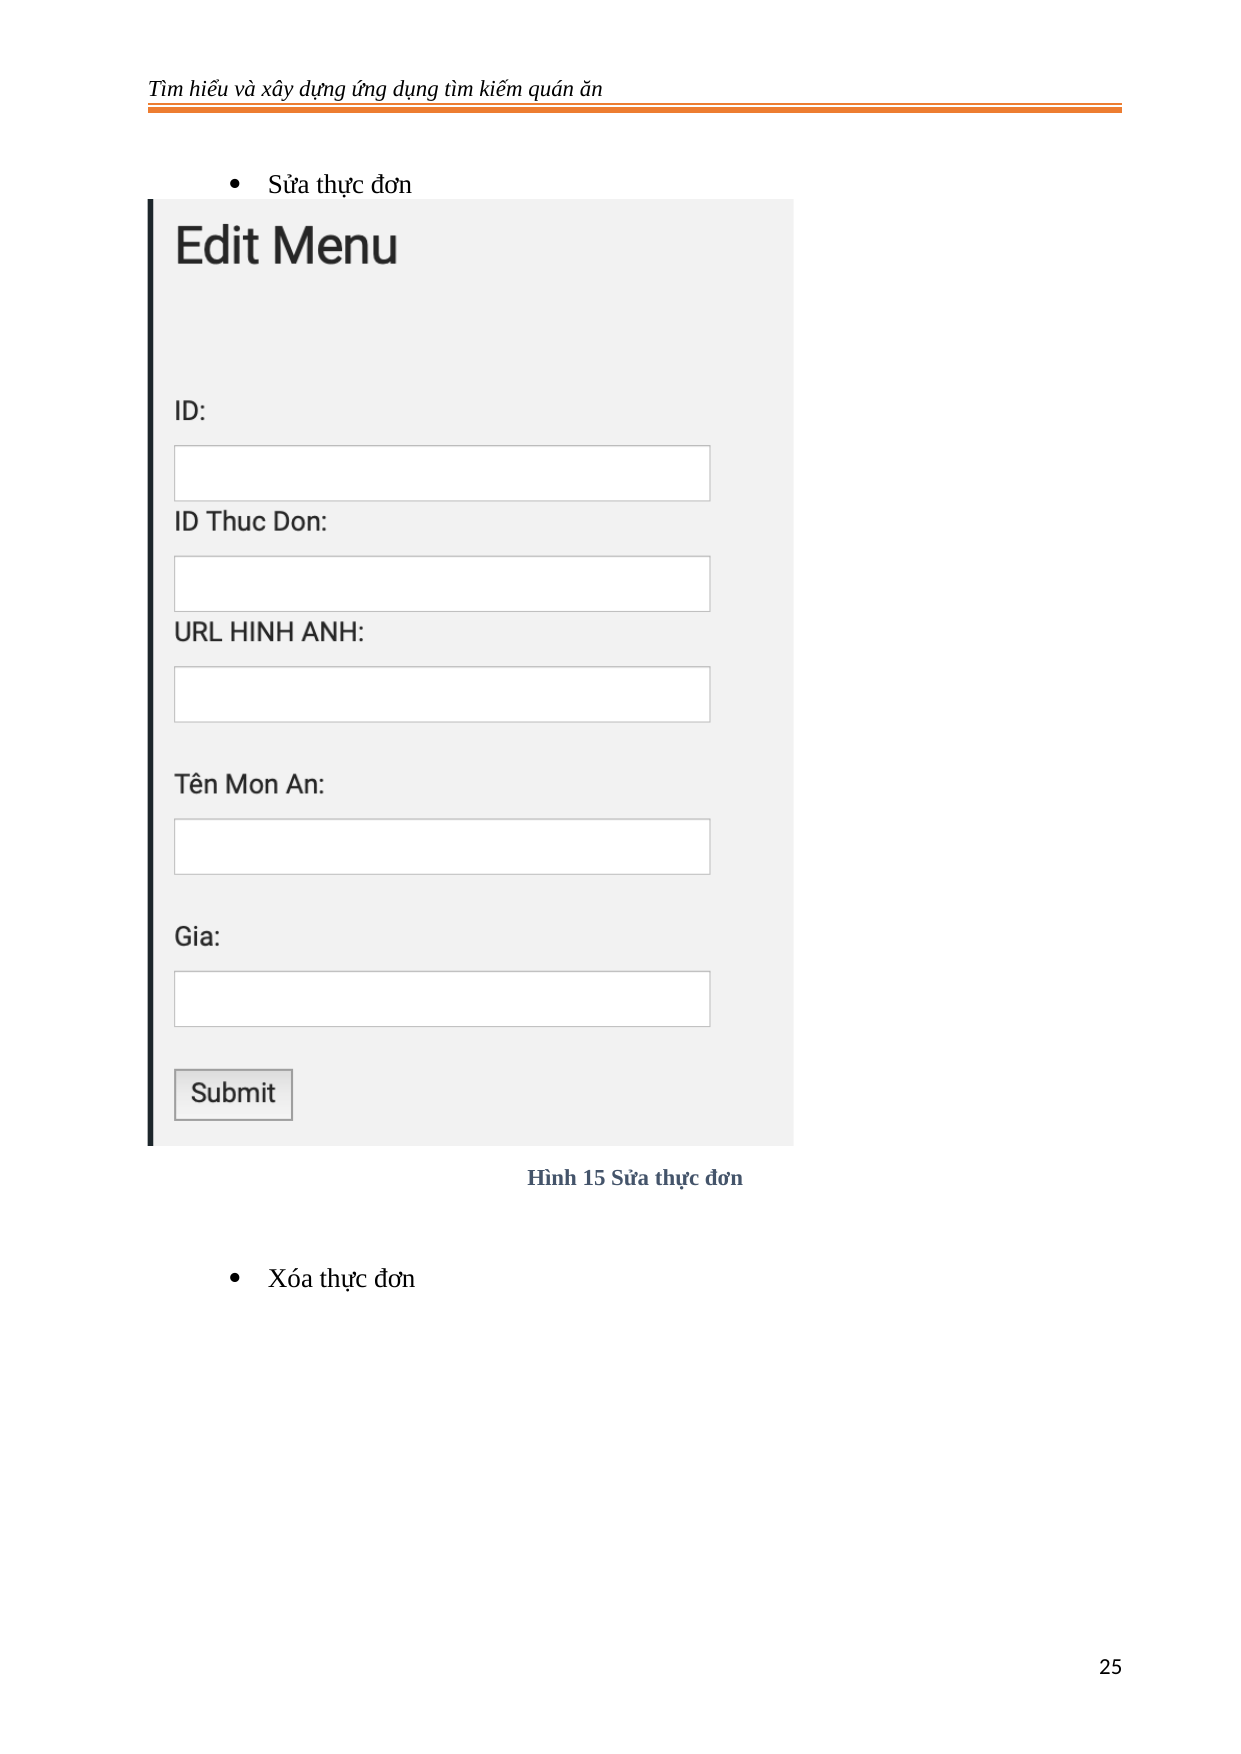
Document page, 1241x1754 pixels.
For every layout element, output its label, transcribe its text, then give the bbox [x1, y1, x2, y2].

text Hình 15 Sửa thực đơn [148, 1164, 1122, 1191]
list Xóa thực đơn [230, 1262, 1122, 1293]
list Sửa thực đơn [230, 168, 1122, 199]
picture [147, 199, 794, 1146]
